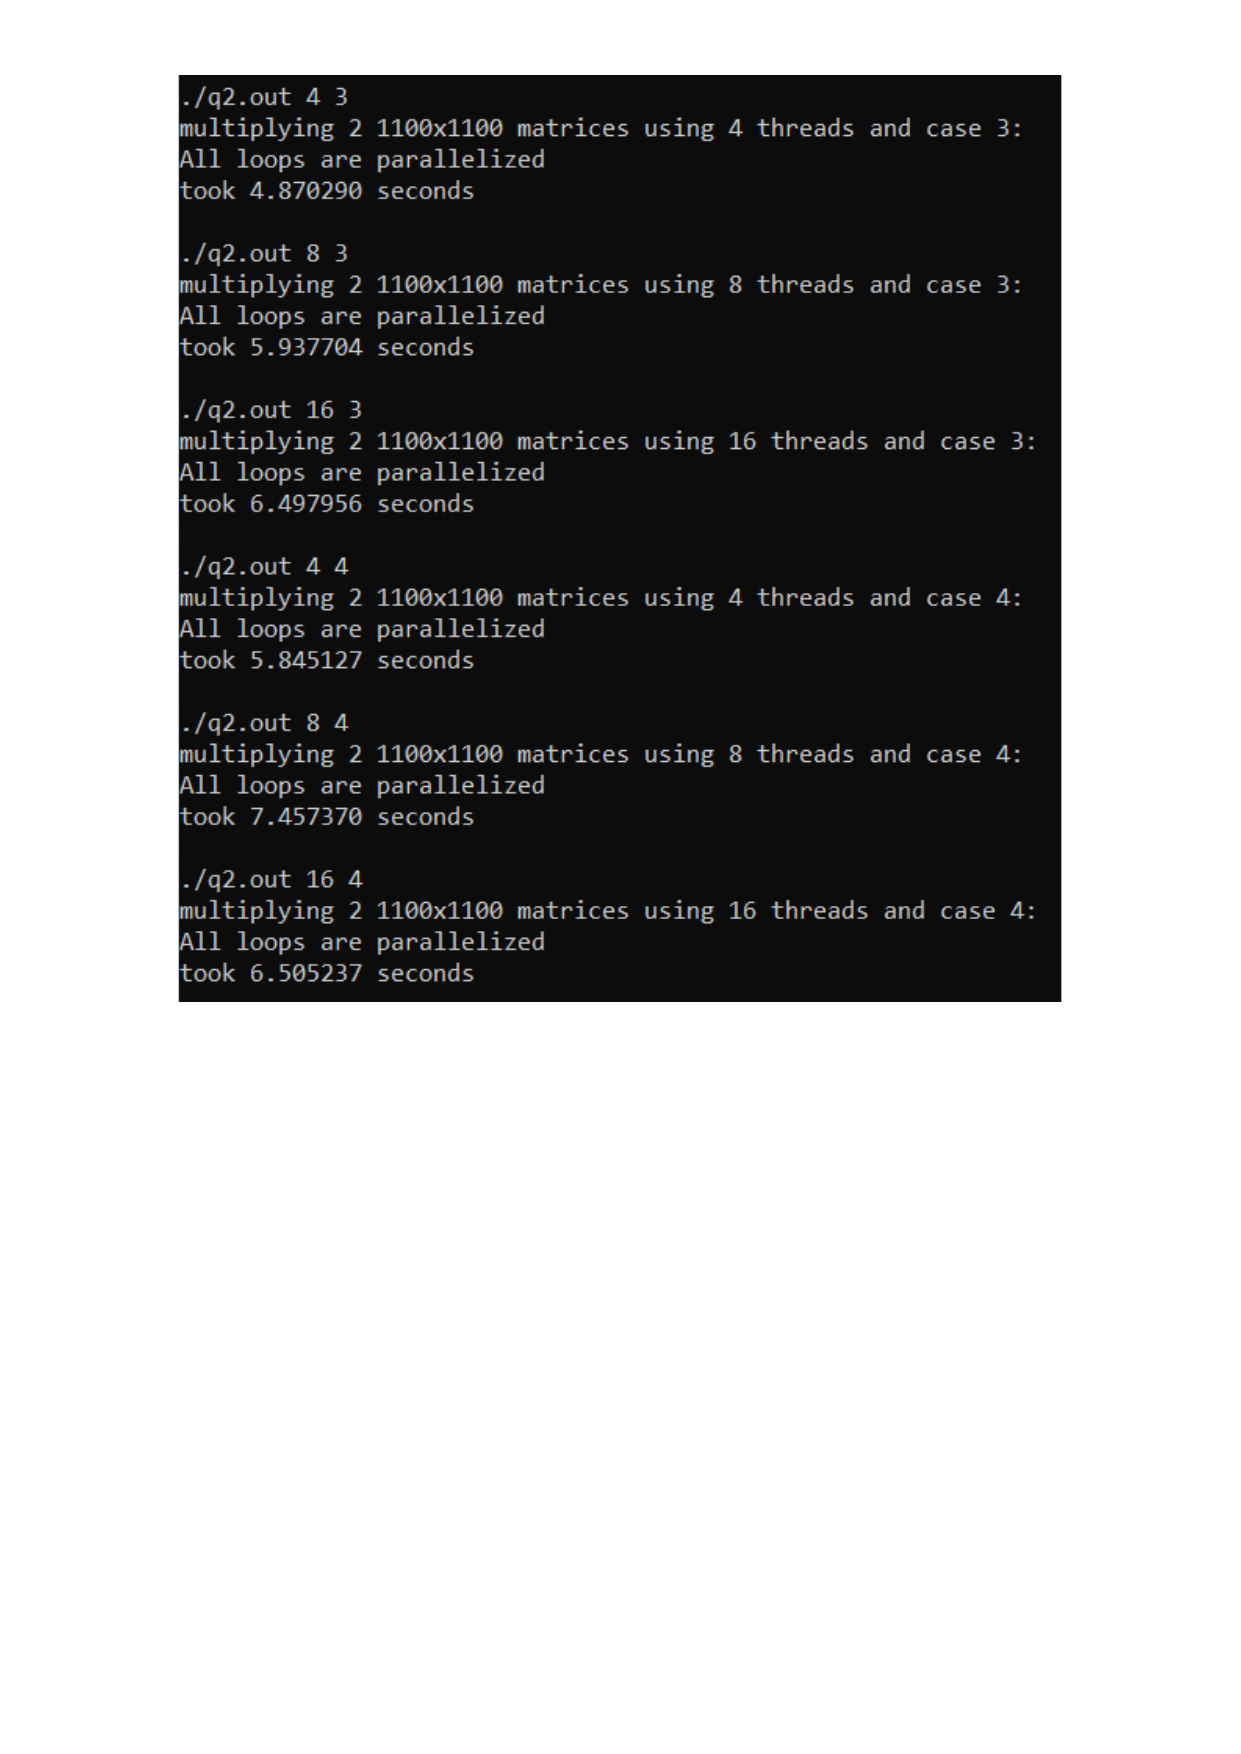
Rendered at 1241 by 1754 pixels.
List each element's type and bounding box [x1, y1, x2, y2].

picture [178, 75, 1062, 1002]
